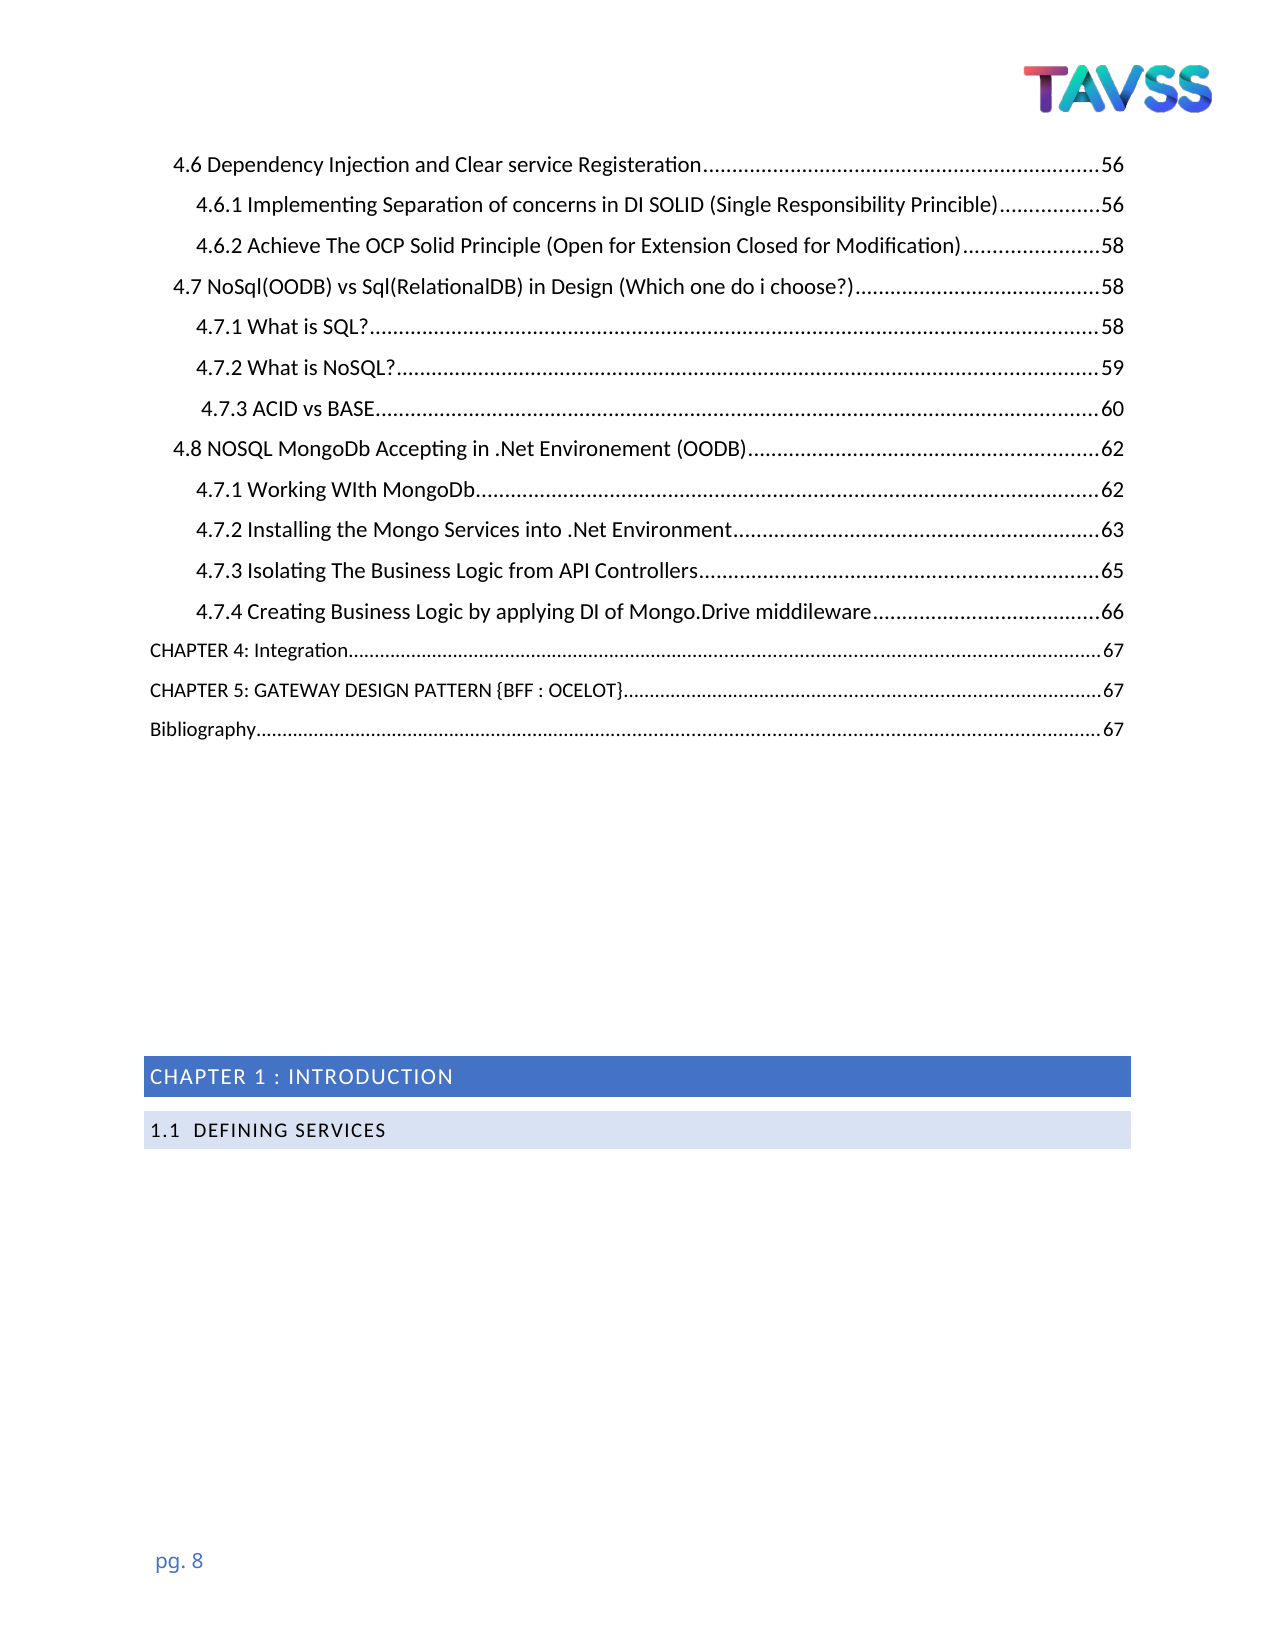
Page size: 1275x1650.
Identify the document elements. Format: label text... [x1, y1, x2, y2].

subtitle 1.1 Defining Services [150, 1118, 1125, 1143]
picture [1002, 41, 1236, 135]
subtitle Chapter 1 : Introduction [150, 1063, 1125, 1091]
